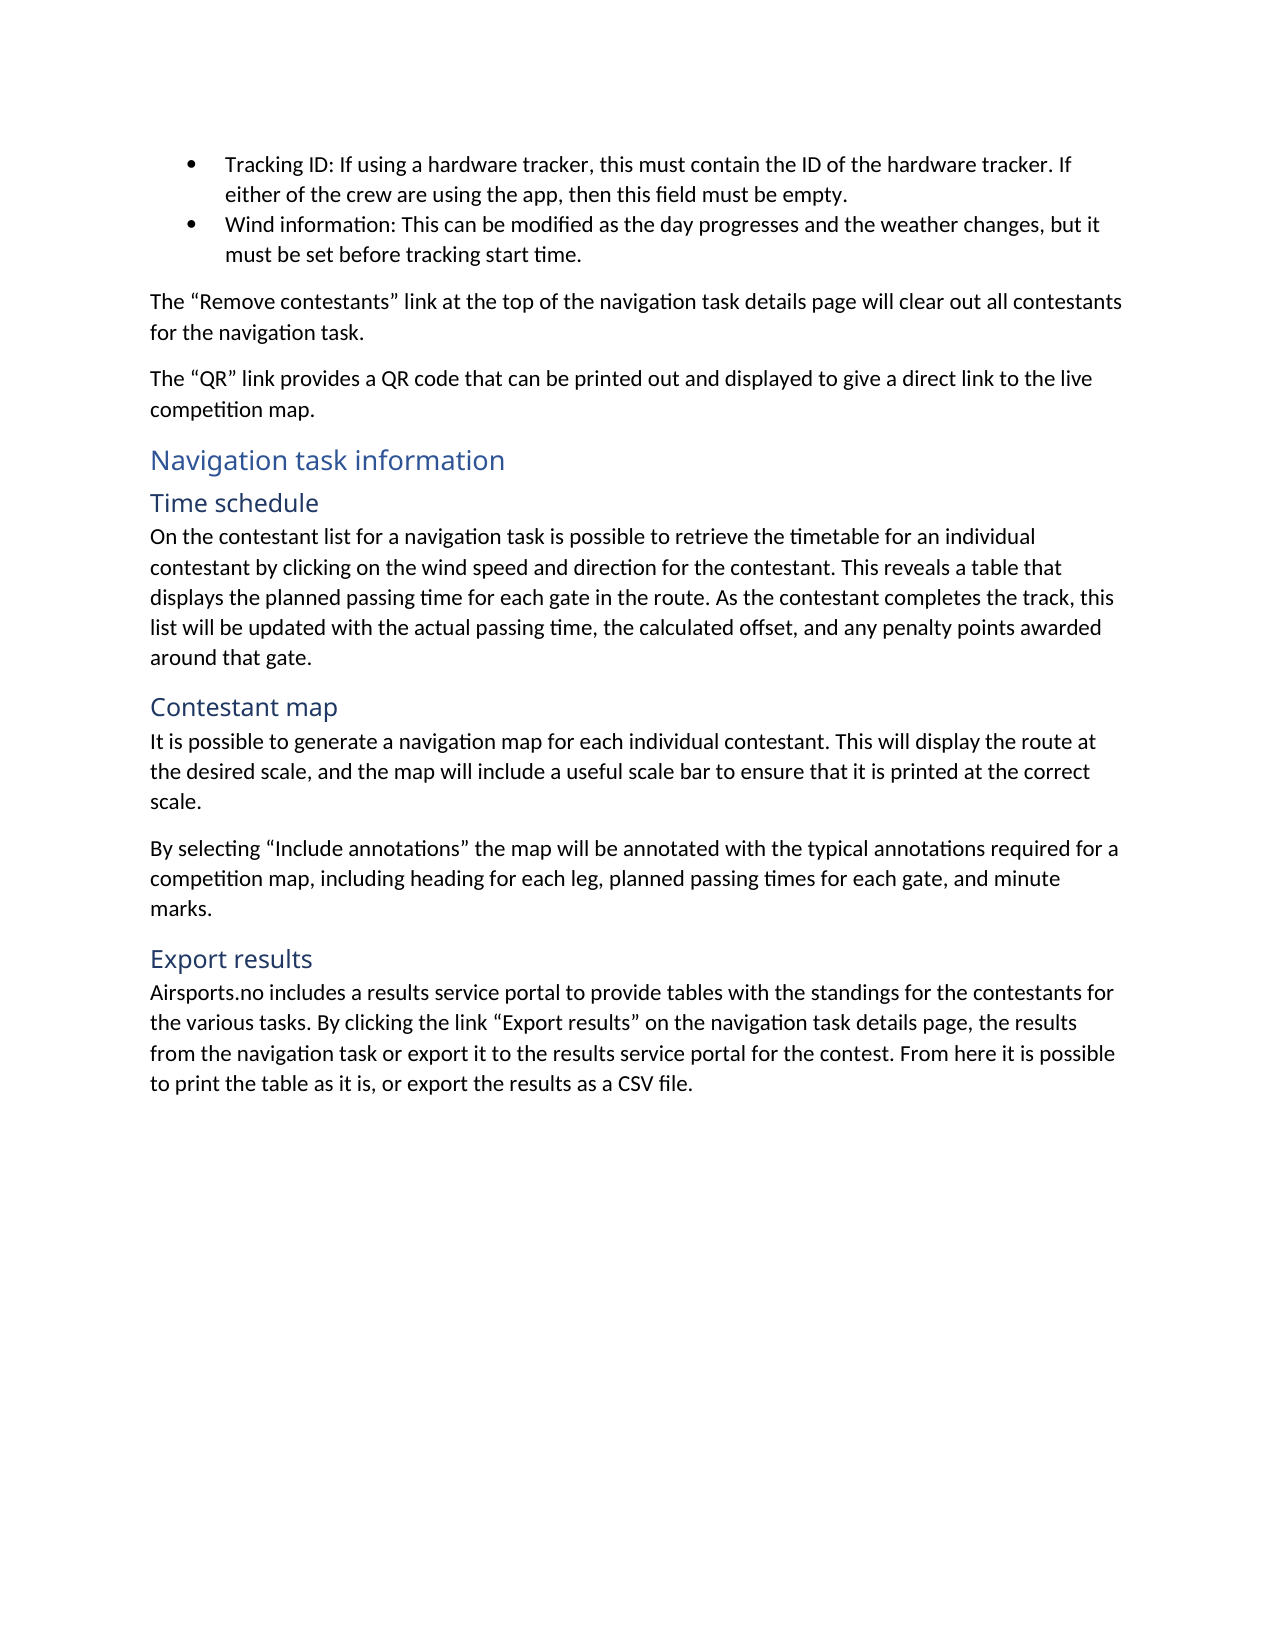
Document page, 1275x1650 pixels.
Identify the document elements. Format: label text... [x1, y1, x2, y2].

subtitle Time schedule [150, 486, 1125, 520]
text The “QR” link provides a QR code that can be printed out and displayed to give a direct link to the live competition map. [150, 364, 1125, 423]
text On the contestant list for a navigation task is possible to retrieve the timetable for an individual contestant by clicking on the wind speed and direction for the contestant. This reveals a table that displays the planned passing time for each gate in the route. As the contestant completes the track, this list will be updated with the actual passing time, the calculated offset, and any penalty points awarded around that gate. [150, 522, 1125, 671]
text By selecting “Include annotations” the map will be annotated with the typical annotations required for a competition map, including heading for each leg, planned passing times for each gate, and minute marks. [150, 834, 1125, 923]
subtitle Export results [150, 941, 1125, 976]
list Wind information: This can be modified as the day progresses and the weather changes, but it must be set before tracking start time. [187, 210, 1125, 269]
subtitle Navigation task information [150, 442, 1125, 478]
list Tracking ID: If using a hardware tracker, this must contain the ID of the hardware tracker. If either of the crew are using the app, then this field must be empty. [187, 150, 1125, 208]
text Airsports.no includes a results service portal to provide tables with the standings for the contestants for the various tasks. By clicking the link “Export results” on the navigation task details page, the results from the navigation task or export it to the results service portal for the contest. From here it is possible to print the table as it is, or export the results as a CSV file. [150, 978, 1125, 1097]
subtitle Contestant map [150, 690, 1125, 724]
text The “Remove contestants” link at the top of the navigation task details page will clear out all contestants for the navigation task. [150, 287, 1125, 346]
text It is possible to generate a navigation map for each individual contestant. This will display the route at the desired scale, and the map will include a useful scale bar to ensure that it is printed at the correct scale. [150, 727, 1125, 815]
